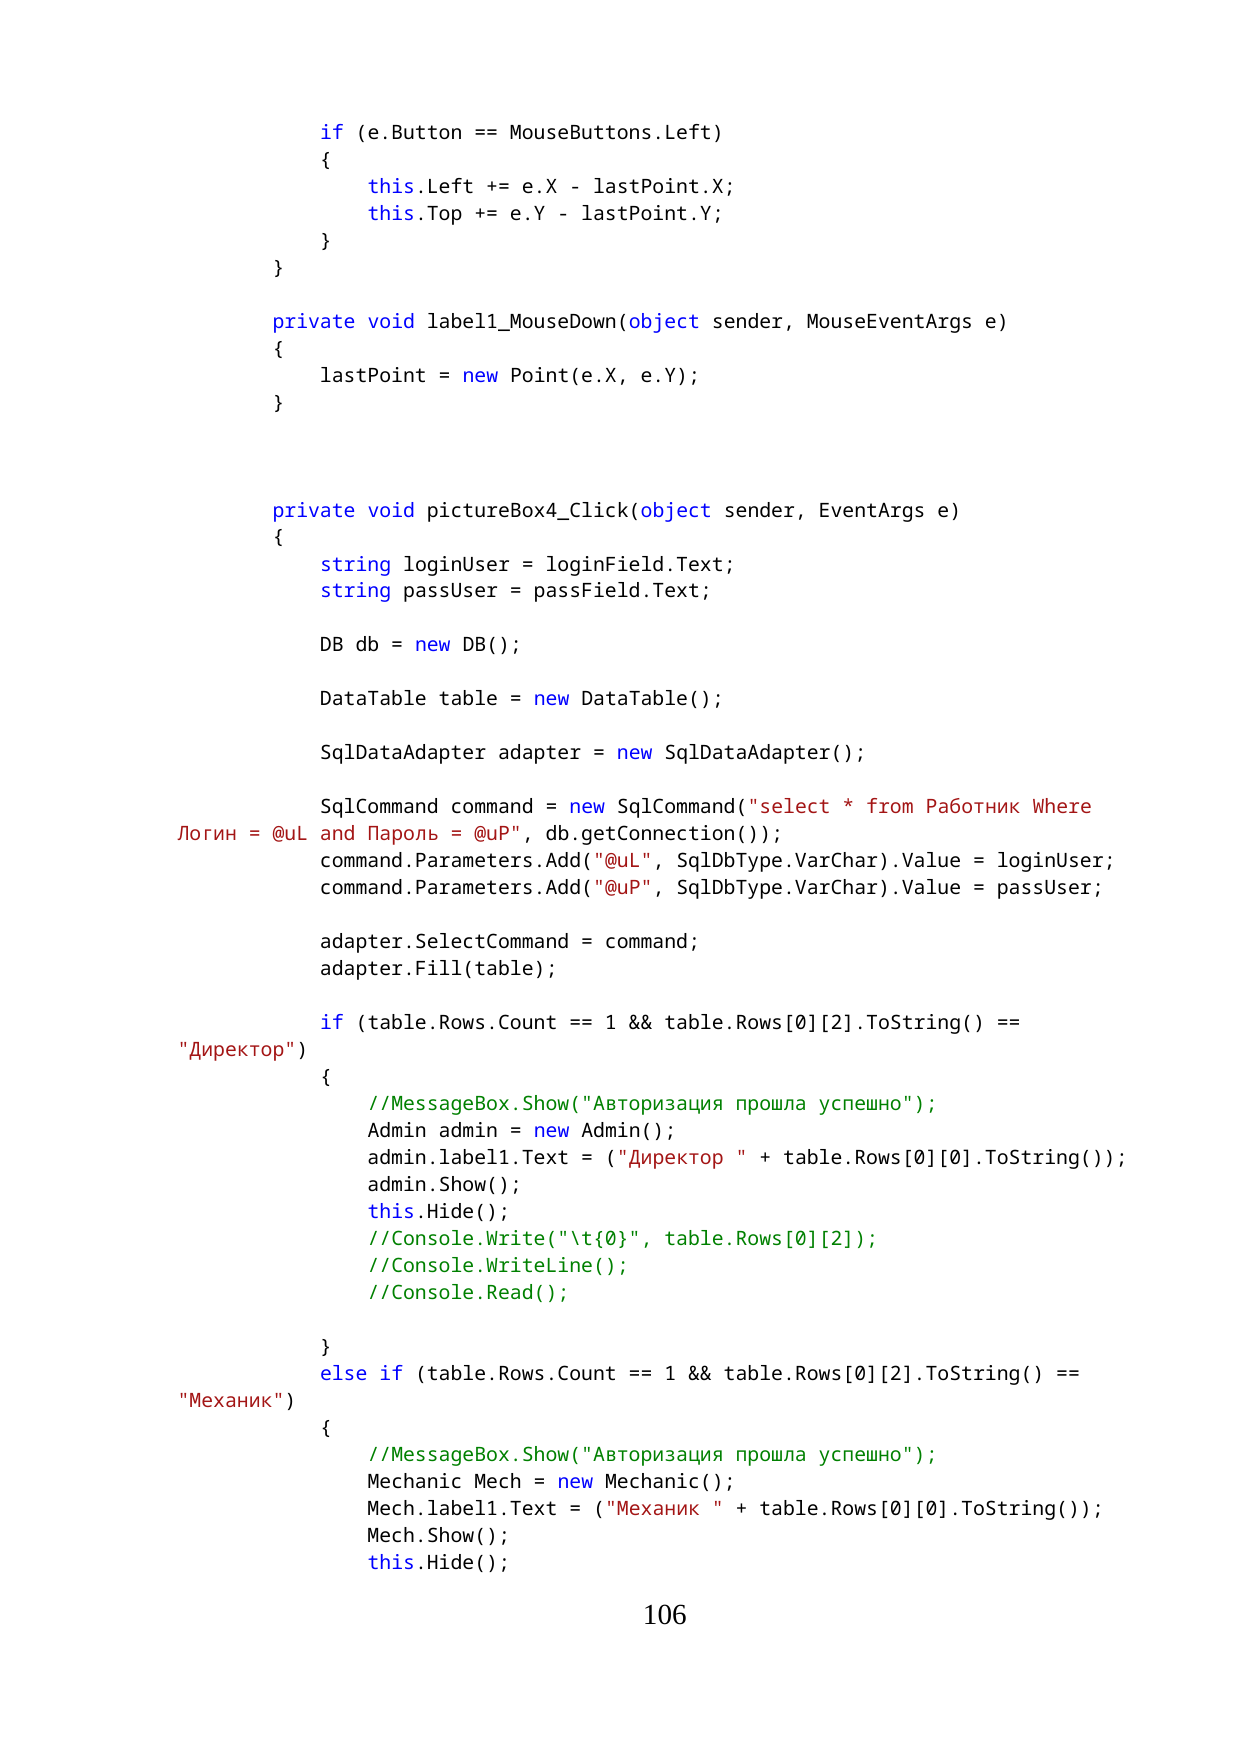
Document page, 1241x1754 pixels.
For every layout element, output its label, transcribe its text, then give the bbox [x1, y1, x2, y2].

text DB db = new DB(); [177, 631, 1152, 658]
text //Console.Write("\t{0}", table.Rows[0][2]); [177, 1224, 1152, 1251]
text } [177, 1332, 1152, 1359]
text this.Top += e.Y - lastPoint.Y; [177, 199, 1152, 226]
text { [177, 1062, 1152, 1089]
text this.Hide(); [177, 1548, 1152, 1575]
text } [177, 388, 1152, 415]
text //MessageBox.Show("Авторизация прошла успешно"); [177, 1089, 1152, 1116]
text { [177, 145, 1152, 172]
text } [177, 226, 1152, 253]
text { [177, 334, 1152, 361]
text adapter.Fill(table); [177, 954, 1152, 981]
text { [177, 1413, 1152, 1440]
text private void label1_MouseDown(object sender, MouseEventArgs e) [177, 307, 1152, 334]
text this.Hide(); [177, 1197, 1152, 1224]
text admin.Show(); [177, 1170, 1152, 1197]
text this.Left += e.X - lastPoint.X; [177, 172, 1152, 199]
text lastPoint = new Point(e.X, e.Y); [177, 361, 1152, 388]
text Mechanic Mech = new Mechanic(); [177, 1467, 1152, 1494]
text //Console.Read(); [177, 1278, 1152, 1305]
text Mech.Show(); [177, 1521, 1152, 1548]
text SqlCommand command = new SqlCommand("select * from Работник Where Логин = @uL and Пароль = @uP", db.getConnection()); [177, 793, 1152, 847]
text else if (table.Rows.Count == 1 && table.Rows[0][2].ToString() == "Механик") [177, 1359, 1152, 1413]
text Mech.label1.Text = ("Механик " + table.Rows[0][0].ToString()); [177, 1494, 1152, 1521]
text //Console.WriteLine(); [177, 1251, 1152, 1278]
text DataTable table = new DataTable(); [177, 685, 1152, 712]
text } [177, 253, 1152, 280]
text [177, 1440, 1152, 1467]
text string loginUser = loginField.Text; [177, 550, 1152, 577]
text SqlDataAdapter adapter = new SqlDataAdapter(); [177, 739, 1152, 766]
text command.Parameters.Add("@uP", SqlDbType.VarChar).Value = passUser; [177, 873, 1152, 901]
text if (e.Button == MouseButtons.Left) [177, 118, 1152, 145]
text private void pictureBox4_Click(object sender, EventArgs e) [177, 496, 1152, 523]
text command.Parameters.Add("@uL", SqlDbType.VarChar).Value = loginUser; [177, 847, 1152, 873]
text adapter.SelectCommand = command; [177, 927, 1152, 954]
text string passUser = passField.Text; [177, 577, 1152, 604]
text admin.label1.Text = ("Директор " + table.Rows[0][0].ToString()); [177, 1143, 1152, 1170]
text Admin admin = new Admin(); [177, 1116, 1152, 1143]
text if (table.Rows.Count == 1 && table.Rows[0][2].ToString() == "Директор") [177, 1008, 1152, 1062]
text { [177, 523, 1152, 550]
